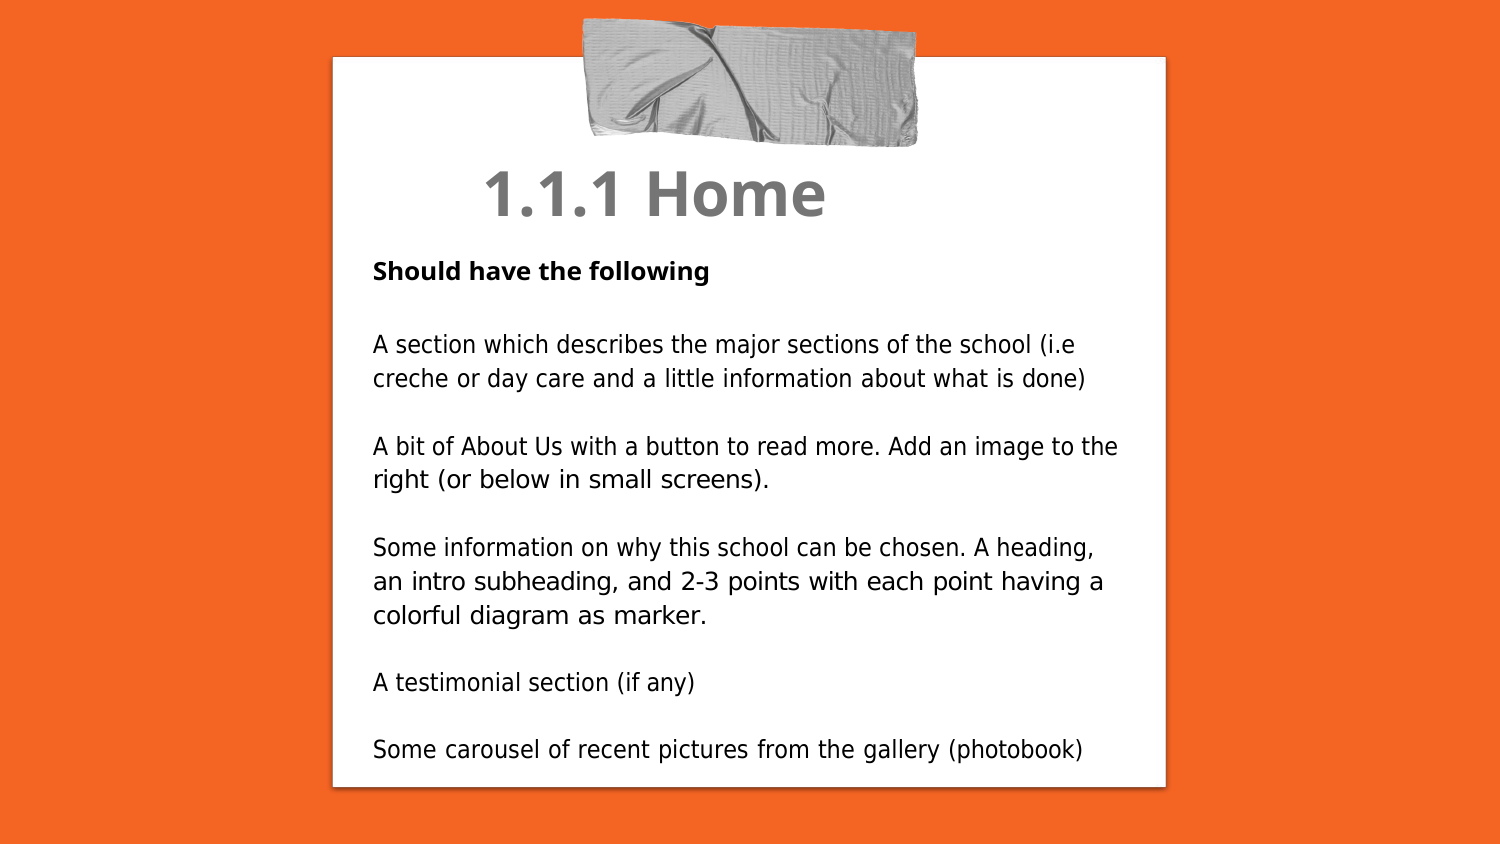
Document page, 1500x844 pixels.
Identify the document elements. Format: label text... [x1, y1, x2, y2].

text A section which describes the major sections of the school (i.e creche or day care and a little information about what is done) [373, 331, 1122, 394]
text Some information on why this school can be chosen. A heading, an intro subheading, and 2-3 points with each point having a colorful diagram as marker. [373, 533, 1122, 630]
subtitle Should have the following [373, 253, 1475, 287]
text Some carousel of recent pictures from the gallery (photobook) [373, 735, 1475, 764]
subtitle 1.1.1 Home [482, 150, 1475, 235]
text A testimonial section (if any) [373, 668, 1475, 697]
picture [299, 16, 1200, 817]
text A bit of About Us with a button to read more. Add an image to the right (or below in small screens). [373, 432, 1122, 495]
